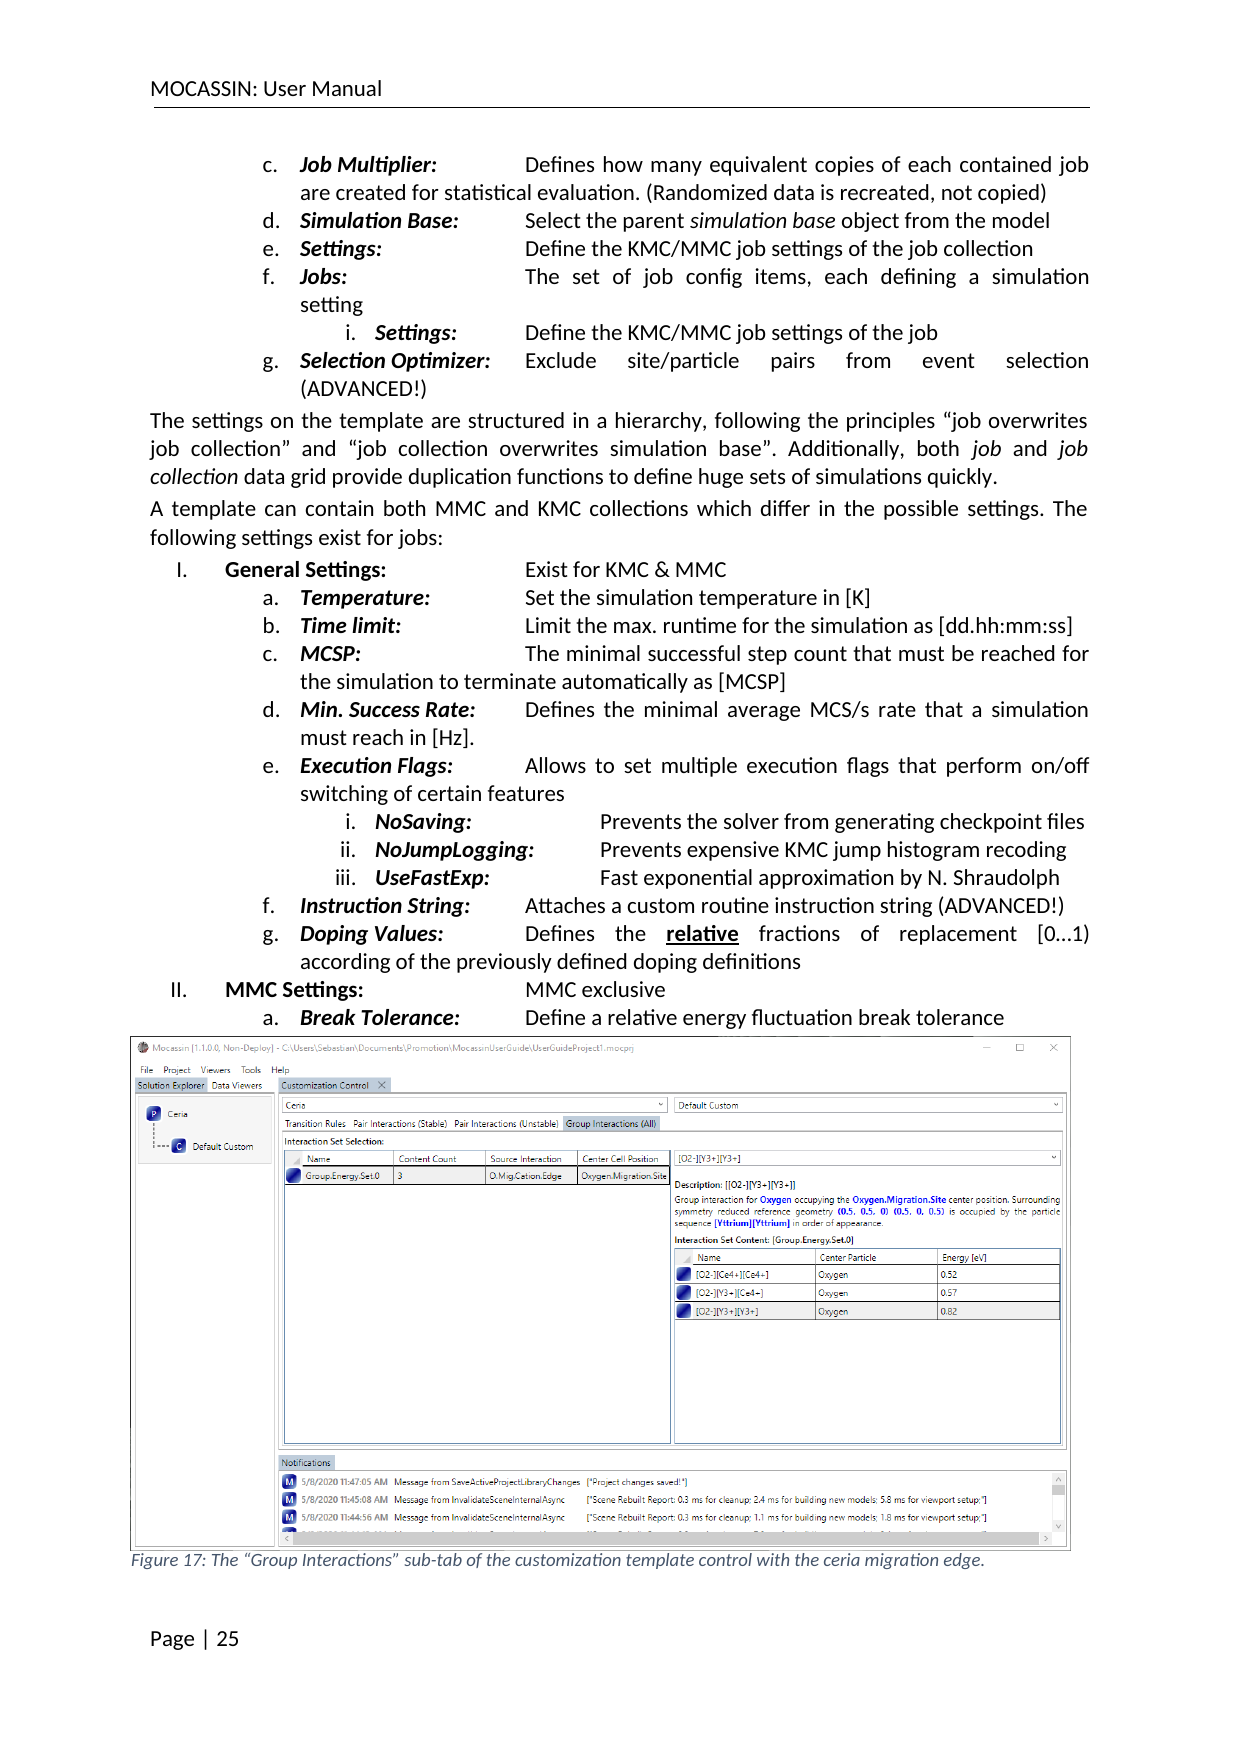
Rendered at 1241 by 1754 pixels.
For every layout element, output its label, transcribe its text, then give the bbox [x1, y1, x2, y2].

picture [130, 1036, 1071, 1551]
list Job Multiplier: Defines how many equivalent copies of each contained job are created for statistical evaluation. (Randomized data is recreated, not copied) [262, 150, 1090, 206]
list Instruction String: Attaches a custom routine instruction string (ADVANCED!) [262, 891, 1090, 919]
list MMC Settings: MMC exclusive [187, 975, 1090, 1003]
list General Settings: Exist for KMC & MMC [187, 555, 1090, 583]
list Temperature: Set the simulation temperature in [K] [262, 583, 1090, 611]
text A template can contain both MMC and KMC collections which differ in the possible settings. The following settings exist for jobs: [150, 494, 1090, 551]
text The settings on the template are structured in a hierarchy, following the principles “job overwrites job collection” and “job collection overwrites simulation base”. Additionally, both job and job collection data grid provide duplication functions to define huge sets of simulations quickly. [150, 406, 1090, 490]
list NoJumpLogging: Prevents expensive KMC jump histogram recoding [356, 835, 1090, 863]
list MCSP: The minimal successful step count that must be reached for the simulation to terminate automatically as [MCSP] [262, 639, 1090, 695]
list UseFastExp: Fast exponential approximation by N. Shraudolph [356, 863, 1090, 891]
list Break Tolerance: Define a relative energy fluctuation break tolerance [262, 1003, 1090, 1031]
list Jobs: The set of job config items, each defining a simulation setting [262, 262, 1090, 318]
list Simulation Base: Select the parent simulation base object from the model [262, 206, 1090, 234]
list Selection Optimizer: Exclude site/particle pairs from event selection (ADVANCED!) [262, 346, 1090, 402]
list Time limit: Limit the max. runtime for the simulation as [dd.hh:mm:ss] [262, 611, 1090, 639]
list Settings: Define the KMC/MMC job settings of the job collection [262, 234, 1090, 262]
list Execution Flags: Allows to set multiple execution flags that perform on/off switching of certain features [262, 751, 1090, 807]
list Doping Values: Defines the relative fractions of replacement [0…1) according of the previously defined doping definitions [262, 919, 1090, 975]
list NoSaving: Prevents the solver from generating checkpoint files [356, 807, 1090, 835]
list Min. Success Rate: Defines the minimal average MCS/s rate that a simulation must reach in [Hz]. [262, 695, 1090, 751]
list Settings: Define the KMC/MMC job settings of the job [356, 318, 1090, 346]
